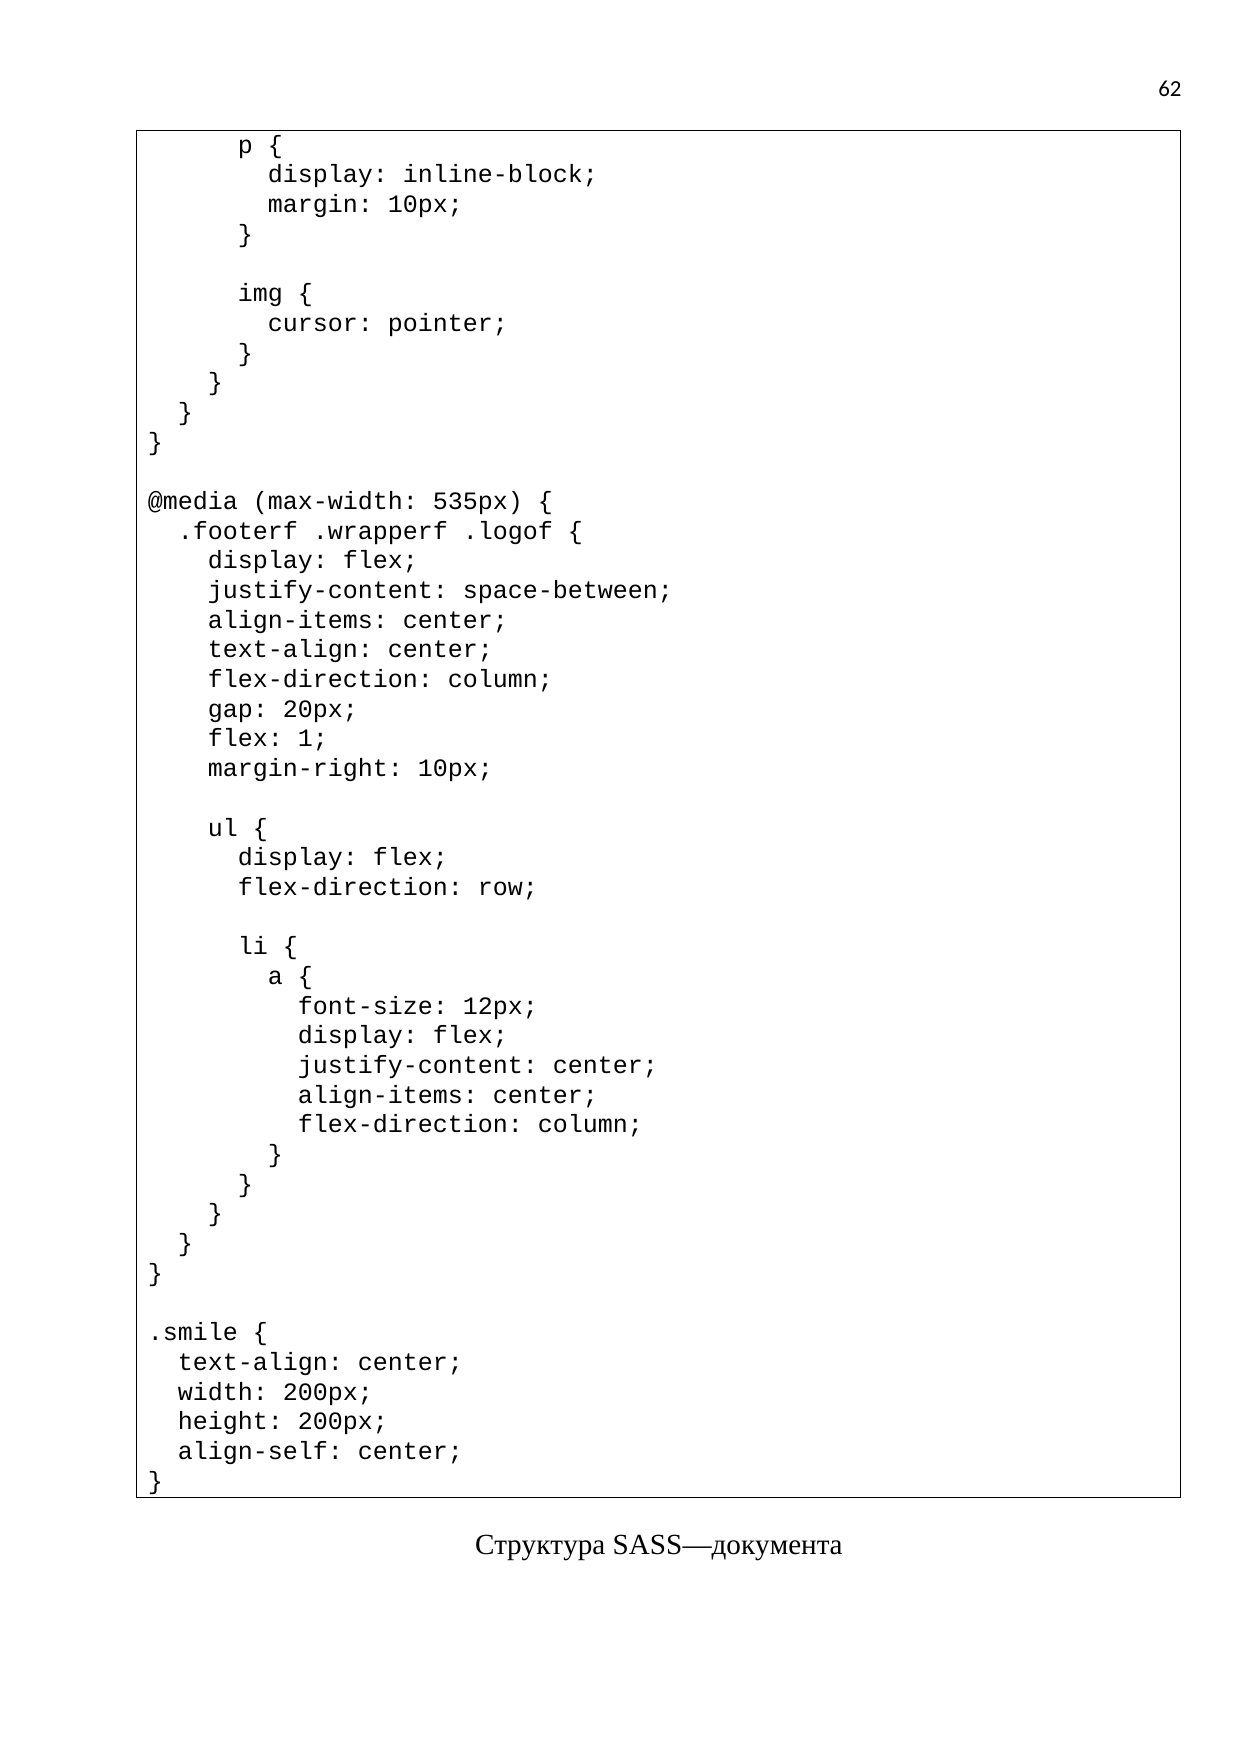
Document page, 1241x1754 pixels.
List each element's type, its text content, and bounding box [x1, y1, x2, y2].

text Структура SASS—документа [136, 1527, 1181, 1560]
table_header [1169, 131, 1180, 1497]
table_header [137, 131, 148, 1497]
